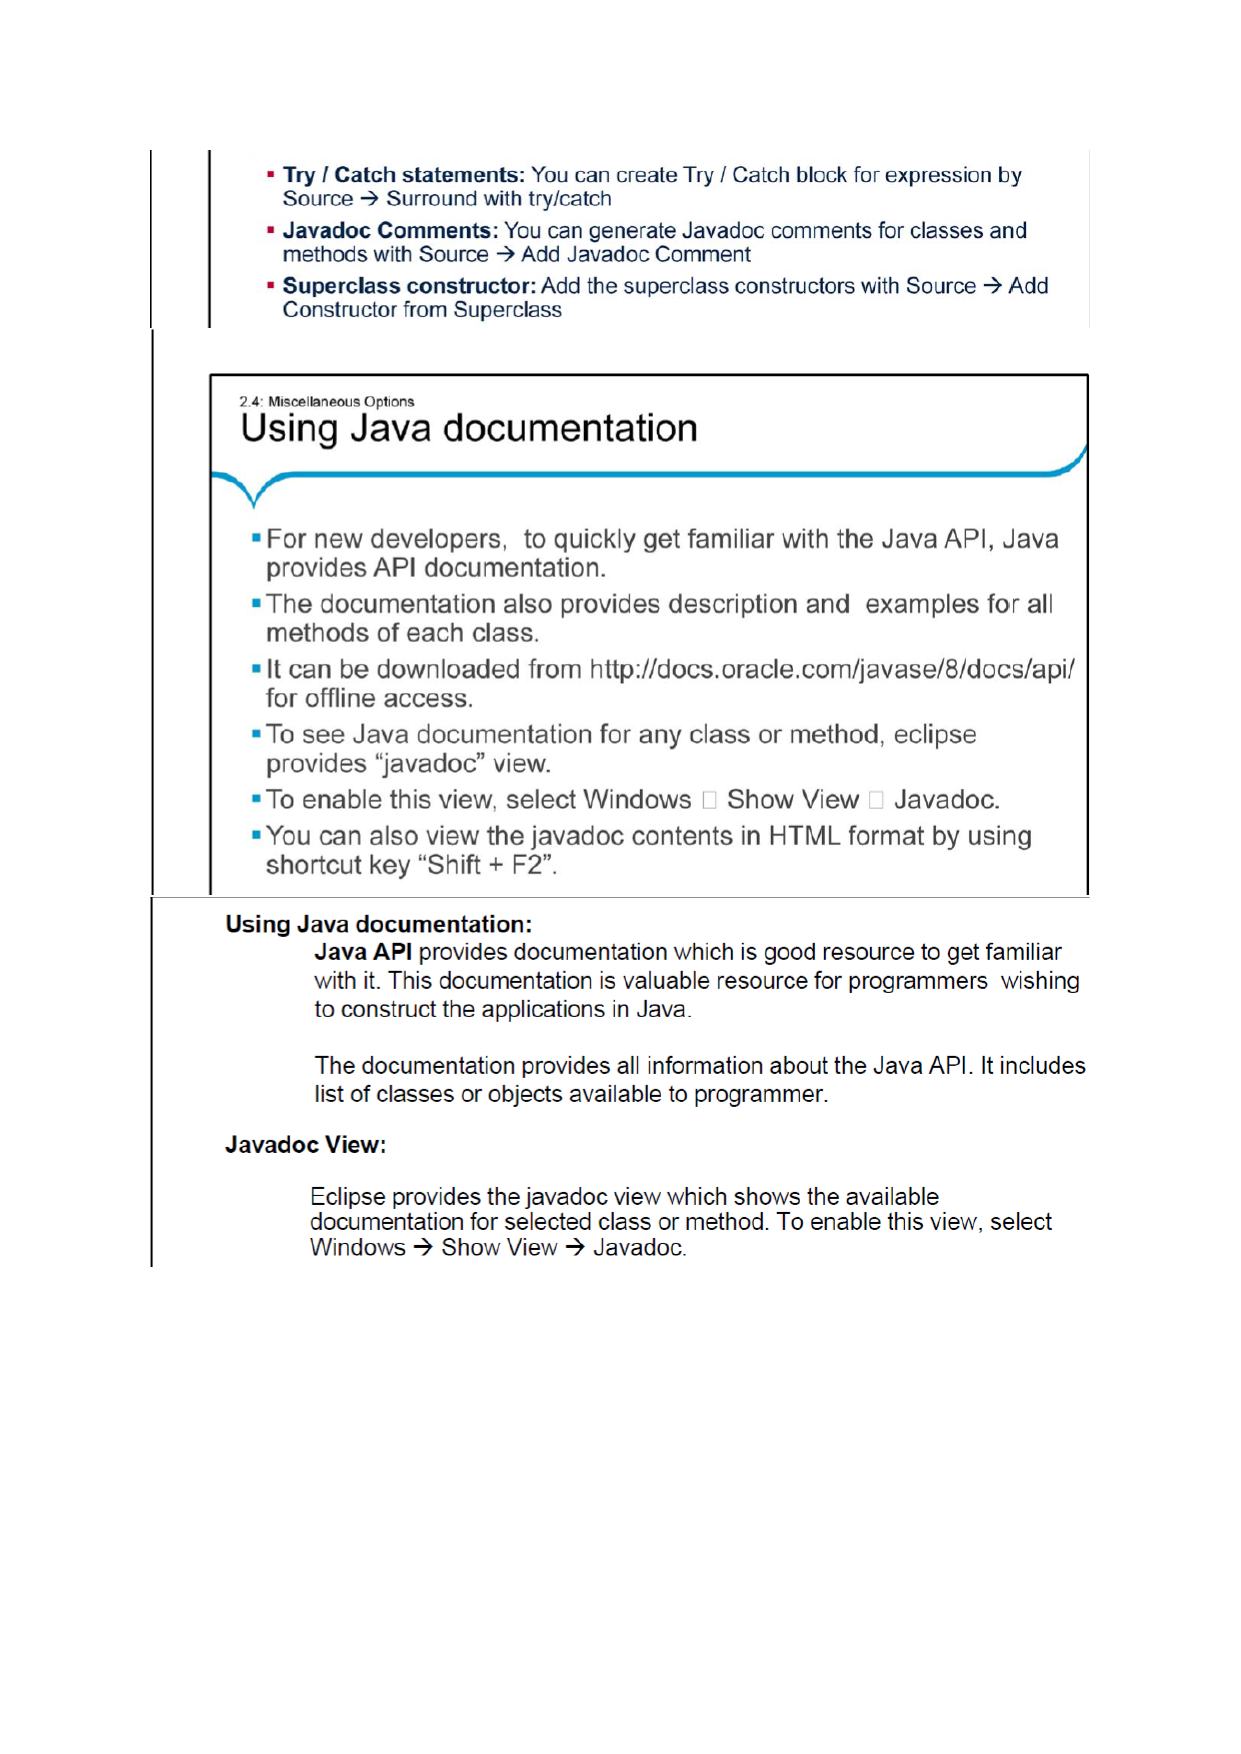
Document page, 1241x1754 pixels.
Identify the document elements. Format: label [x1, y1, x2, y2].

picture [150, 329, 1090, 895]
picture [150, 150, 1090, 328]
picture [150, 897, 1090, 1267]
